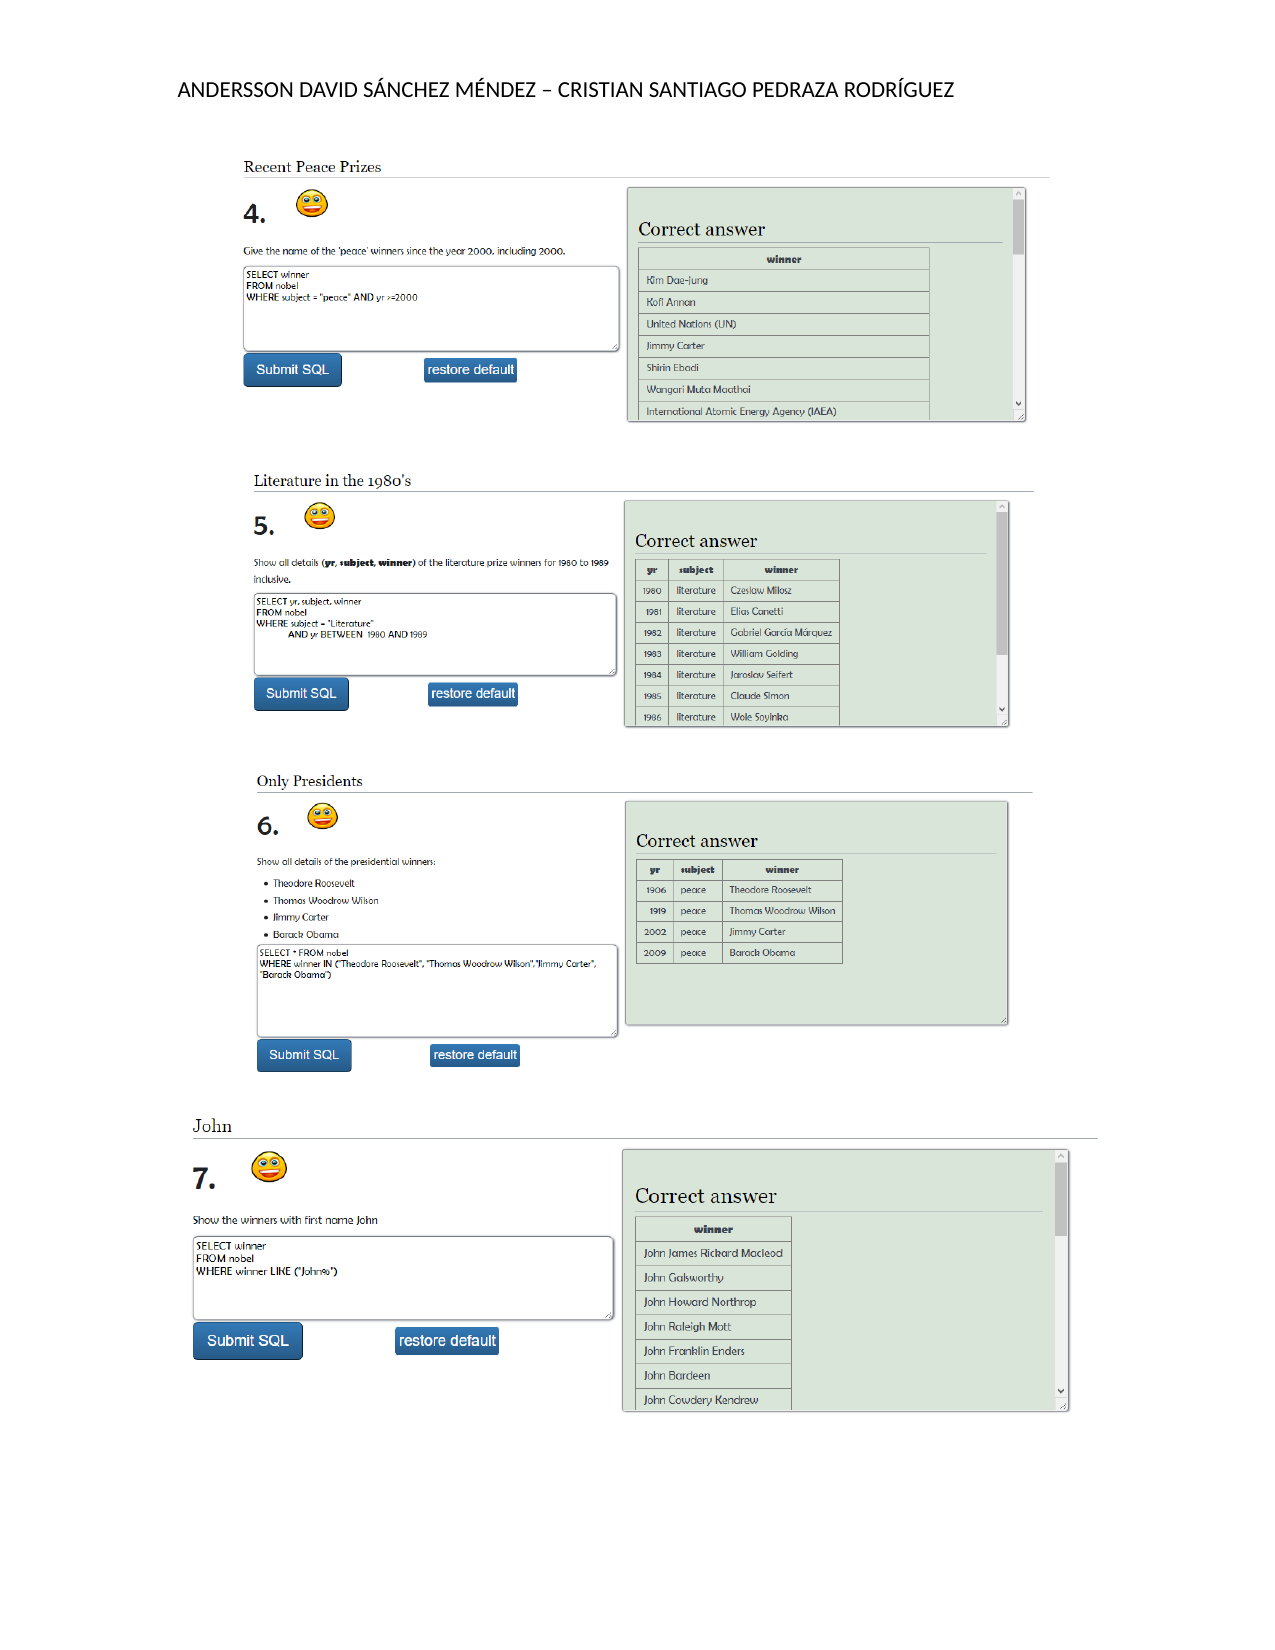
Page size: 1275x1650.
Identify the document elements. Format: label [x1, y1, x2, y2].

picture [225, 147, 1050, 450]
picture [241, 468, 1034, 747]
picture [242, 765, 1033, 1090]
picture [177, 1108, 1098, 1450]
